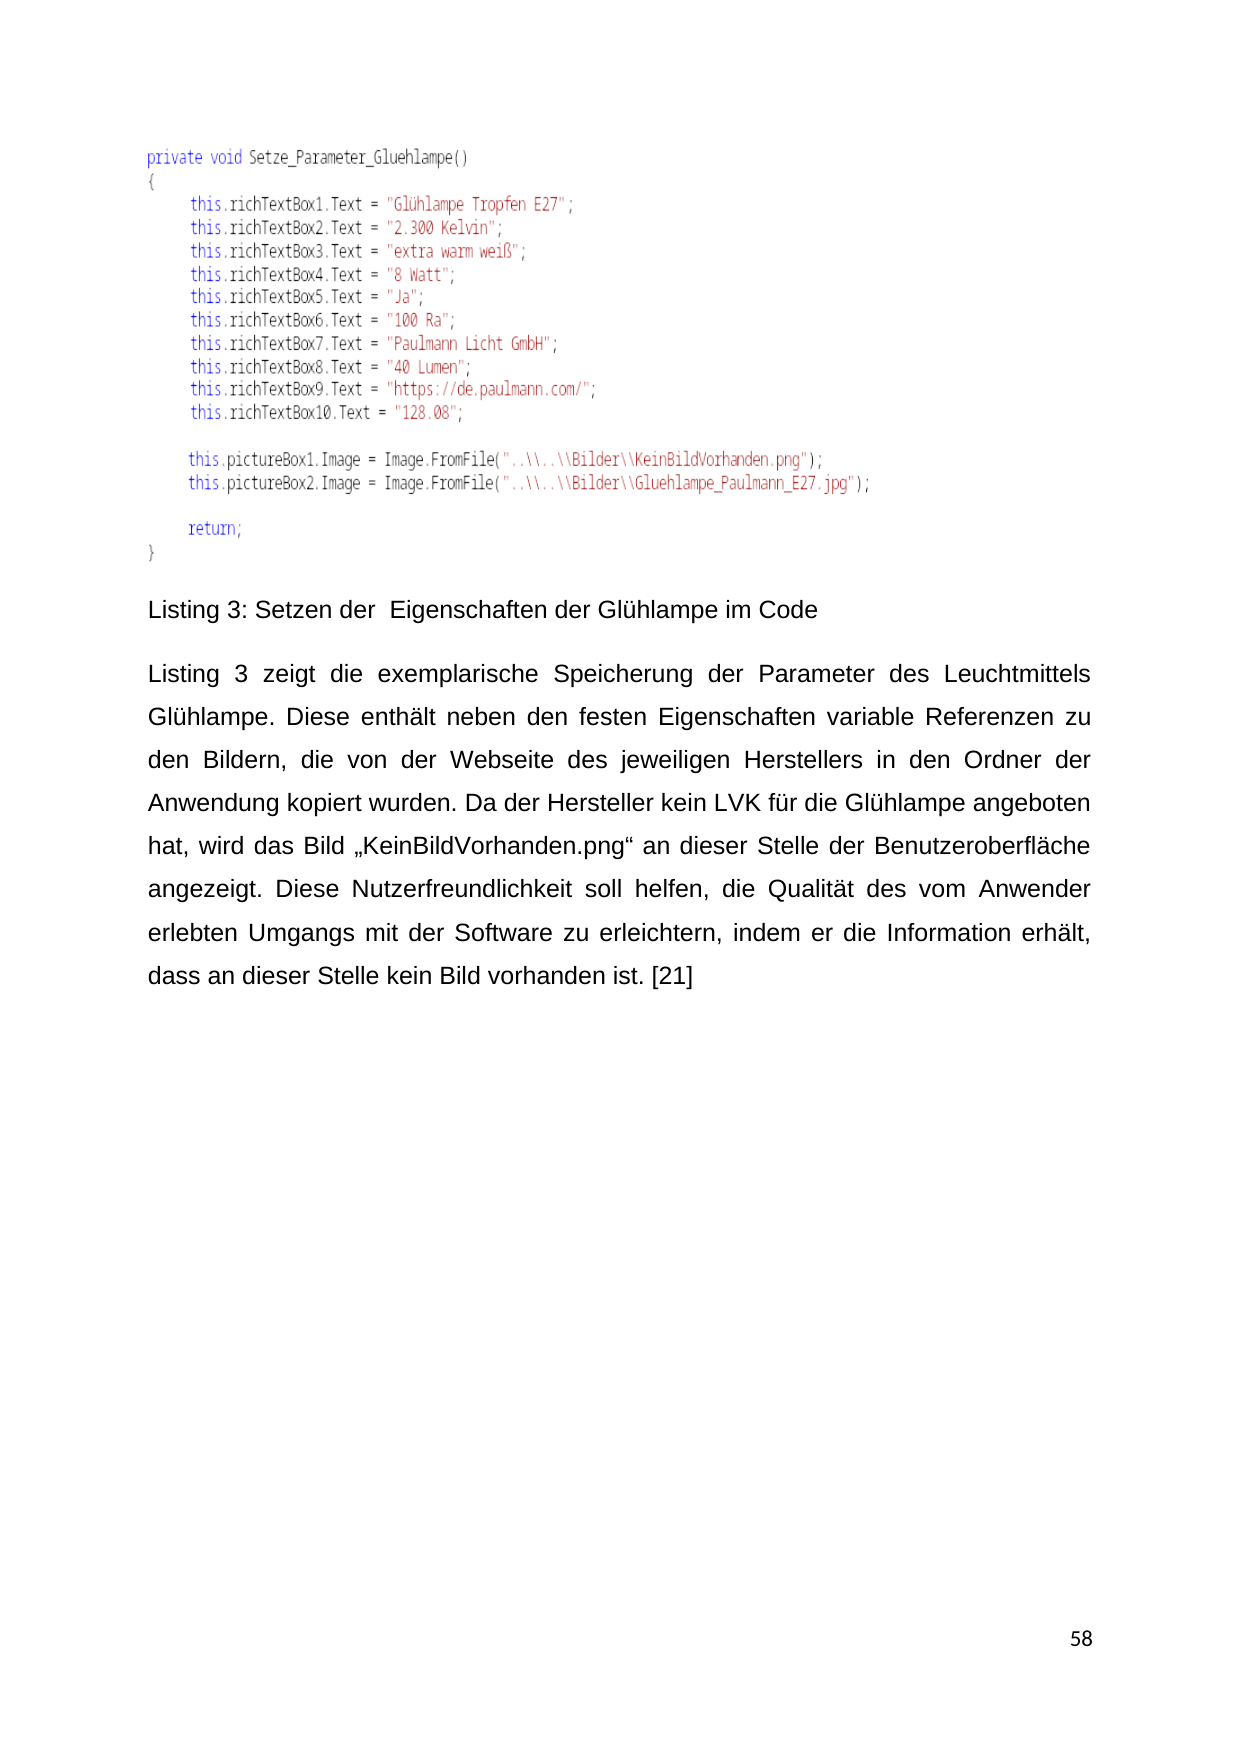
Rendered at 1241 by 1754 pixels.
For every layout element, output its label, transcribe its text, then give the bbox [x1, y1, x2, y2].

text Listing 3: Setzen der Eigenschaften der Glühlampe im Code [148, 595, 1093, 623]
text Listing 3 zeigt die exemplarische Speicherung der Parameter des Leuchtmittels Glühlampe. Diese enthält neben den festen Eigenschaften variable Referenzen zu den Bildern, die von der Webseite des jeweiligen Herstellers in den Ordner der Anwendung kopiert wurden. Da der Hersteller kein LVK für die Glühlampe angeboten hat, wird das Bild „KeinBildVorhanden.png“ an dieser Stelle der Benutzeroberfläche angezeigt. Diese Nutzerfreundlichkeit soll helfen, die Qualität des vom Anwender erlebten Umgangs mit der Software zu erleichtern, indem er die Information erhält, dass an dieser Stelle kein Bild vorhanden ist. [21] [148, 659, 1093, 989]
